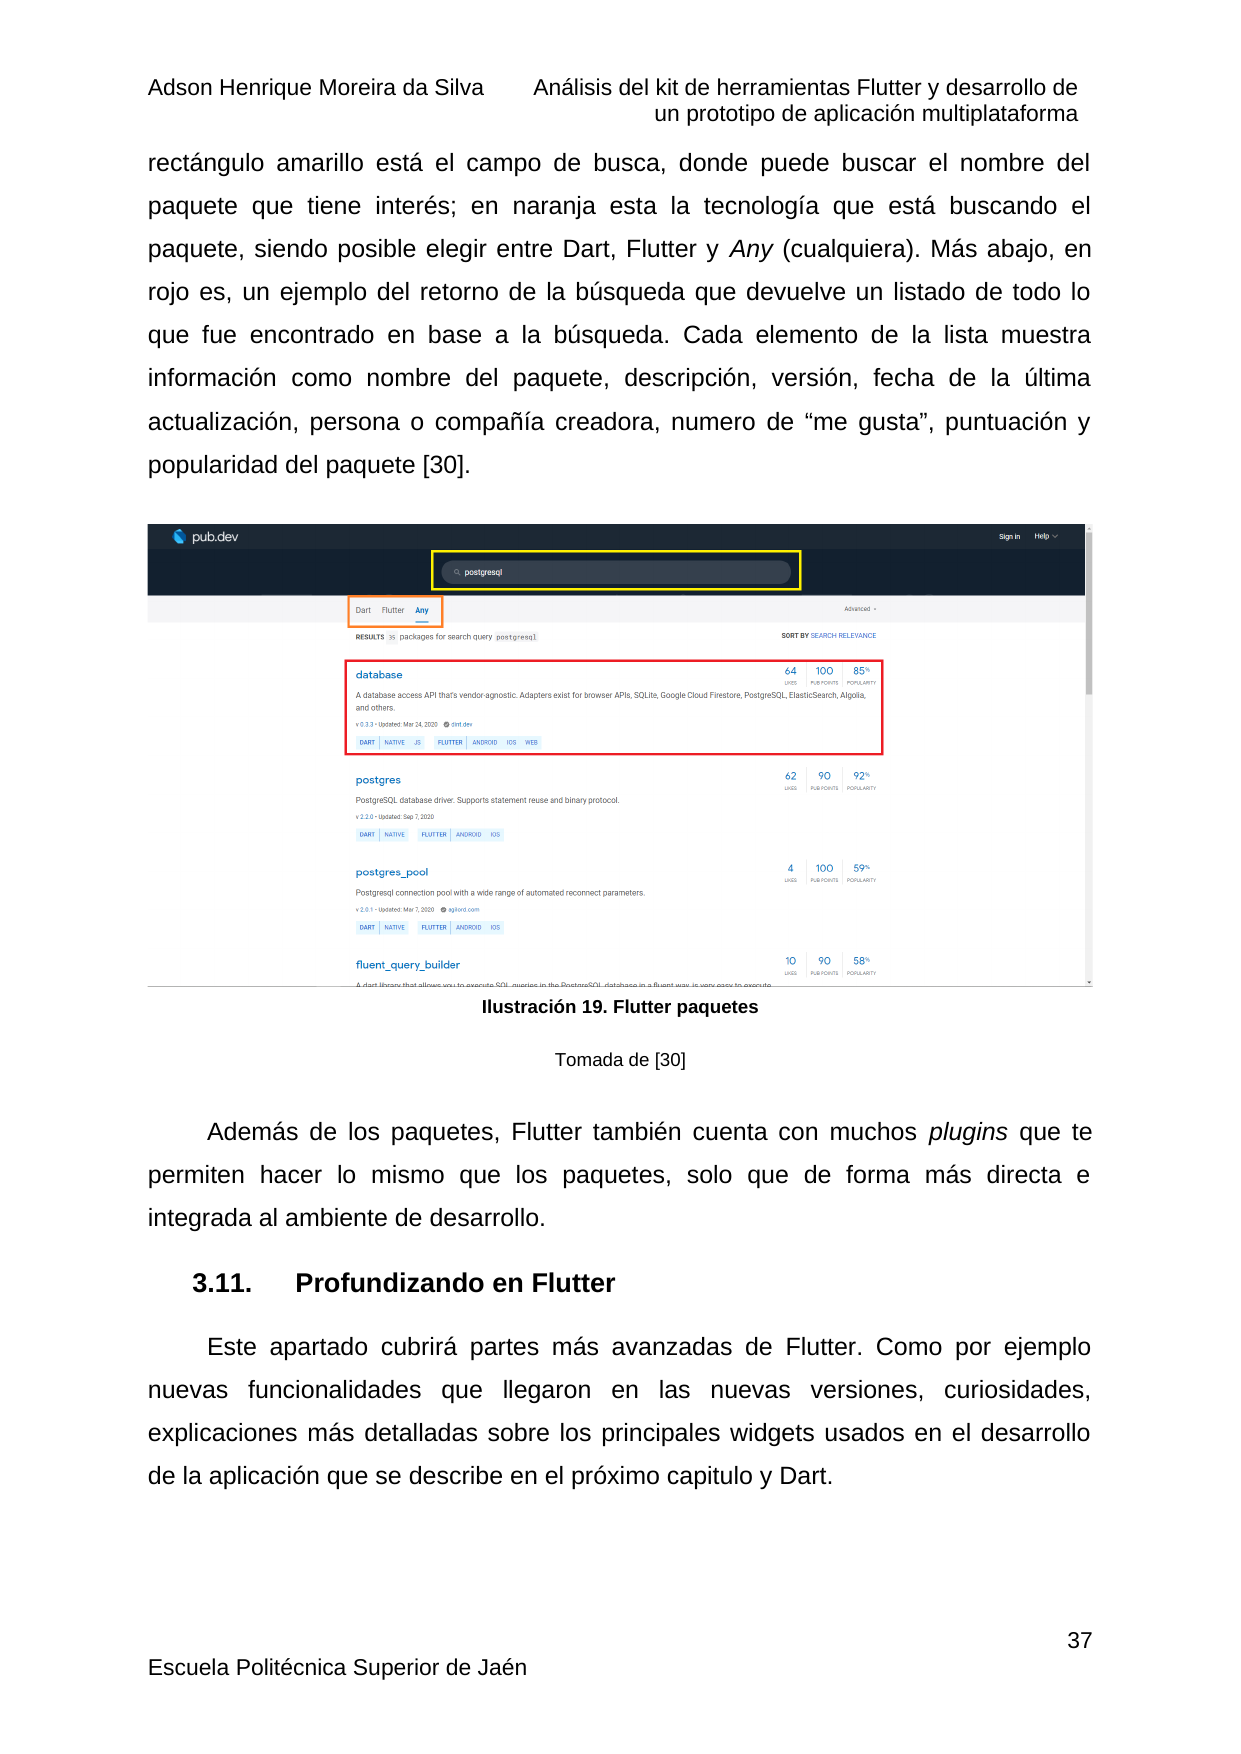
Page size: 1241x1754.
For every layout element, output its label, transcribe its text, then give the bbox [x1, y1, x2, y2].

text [148, 148, 1092, 478]
picture [147, 524, 1093, 987]
text Este apartado cubrirá partes más avanzadas de Flutter. Como por ejemplo nuevas funcionalidades que llegaron en las nuevas versiones, curiosidades, explicaciones más detalladas sobre los principales widgets usados en el desarrollo de la aplicación que se describe en el próximo capitulo y Dart. [148, 1332, 1092, 1490]
subtitle Profundizando en Flutter [192, 1267, 1092, 1298]
text Además de los paquetes, Flutter también cuenta con muchos plugins que te permiten hacer lo mismo que los paquetes, solo que de forma más directa e integrada al ambiente de desarrollo. [148, 1116, 1092, 1231]
